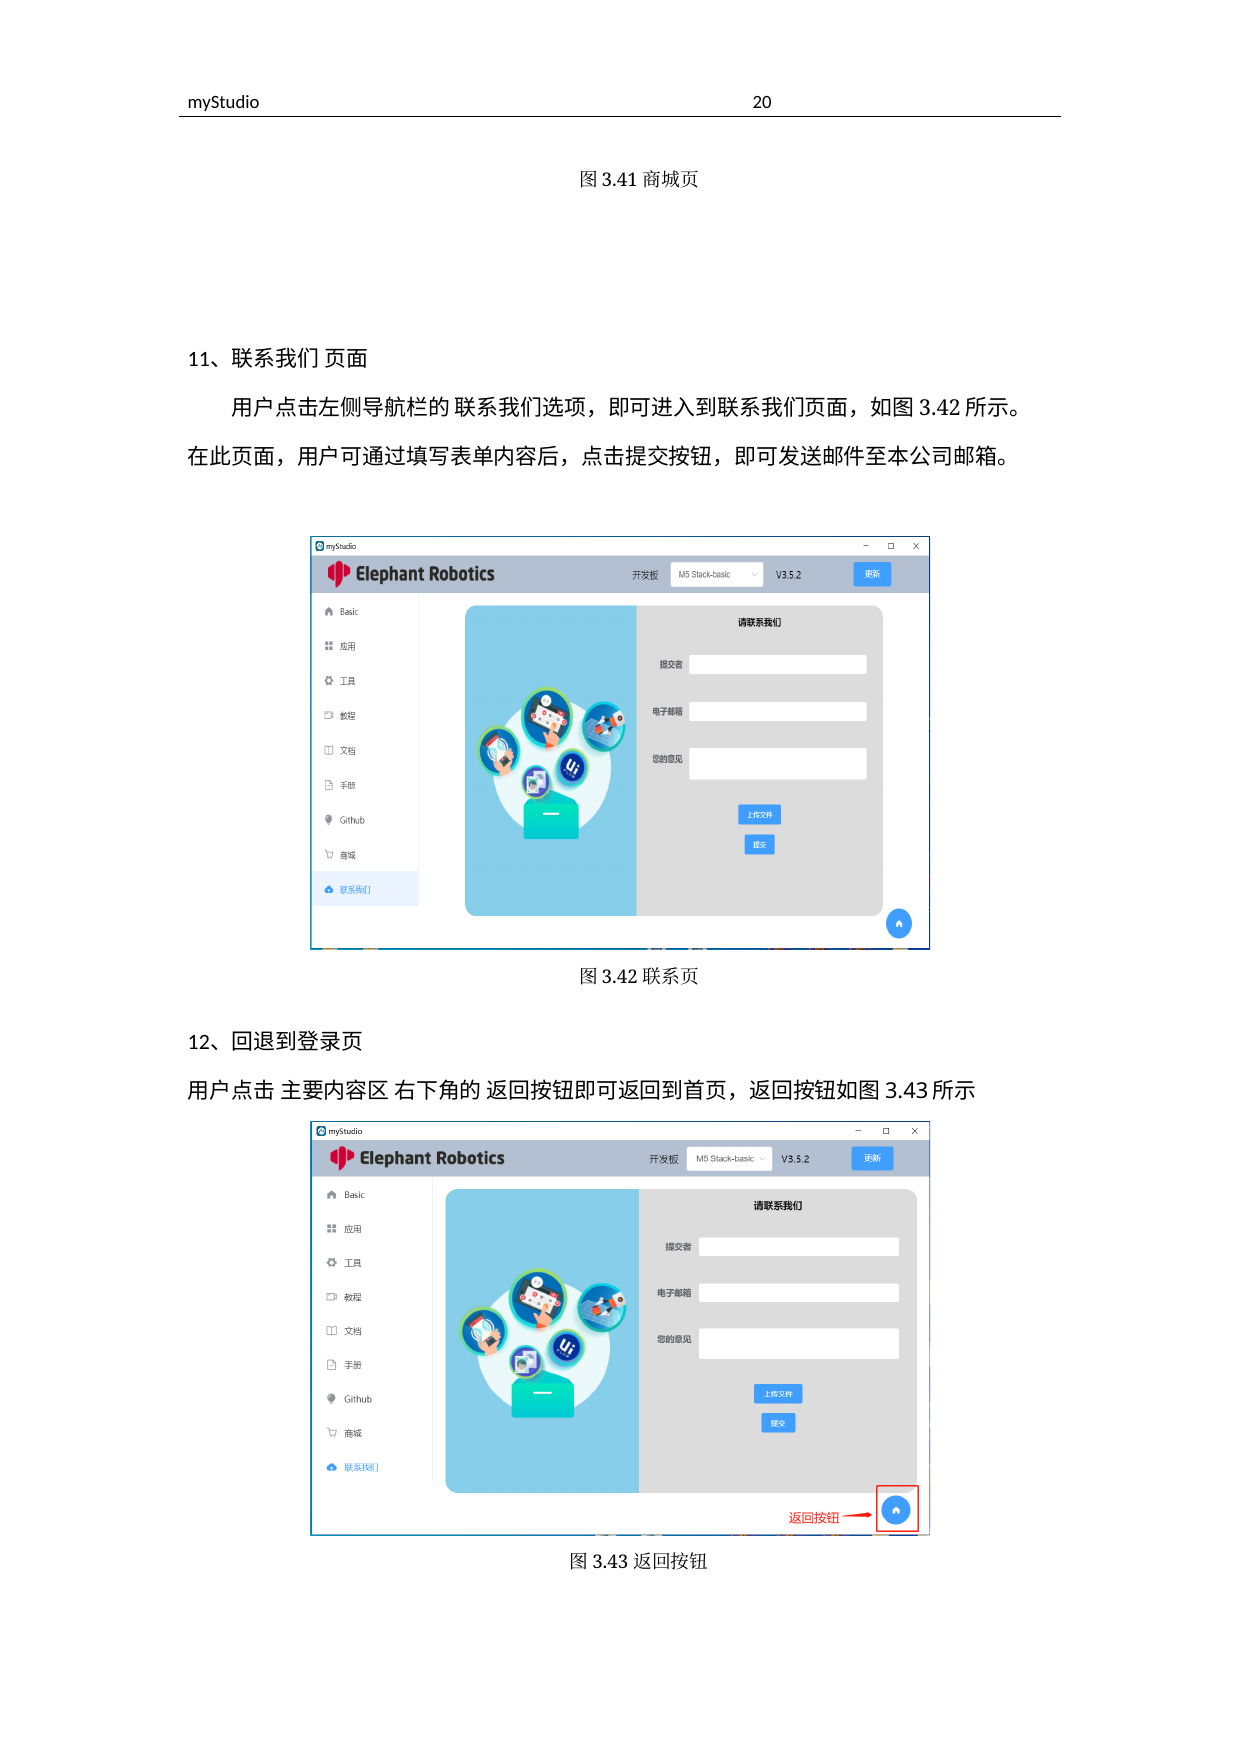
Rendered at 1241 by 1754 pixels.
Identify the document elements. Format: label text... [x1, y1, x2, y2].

list 在此页面，用户可通过填写表单内容后，点击提交按钮，即可发送邮件至本公司邮箱。 [187, 439, 1053, 471]
text 图3.41 商城页 [187, 162, 1053, 194]
list 回退到登录页 [187, 1024, 1053, 1056]
list 用户点击左侧导航栏的 联系我们选项，即可进入到联系我们页面，如图3.42所示。 [187, 390, 1053, 422]
picture [312, 1121, 931, 1536]
text 图3.43 返回按钮 [187, 1544, 1053, 1577]
text 图3.42 联系页 [187, 959, 1053, 991]
list 联系我们 页面 [187, 341, 1053, 373]
picture [312, 536, 931, 950]
list 用户点击 主要内容区 右下角的 返回按钮即可返回到首页，返回按钮如图3.43所示 [187, 1073, 1053, 1105]
